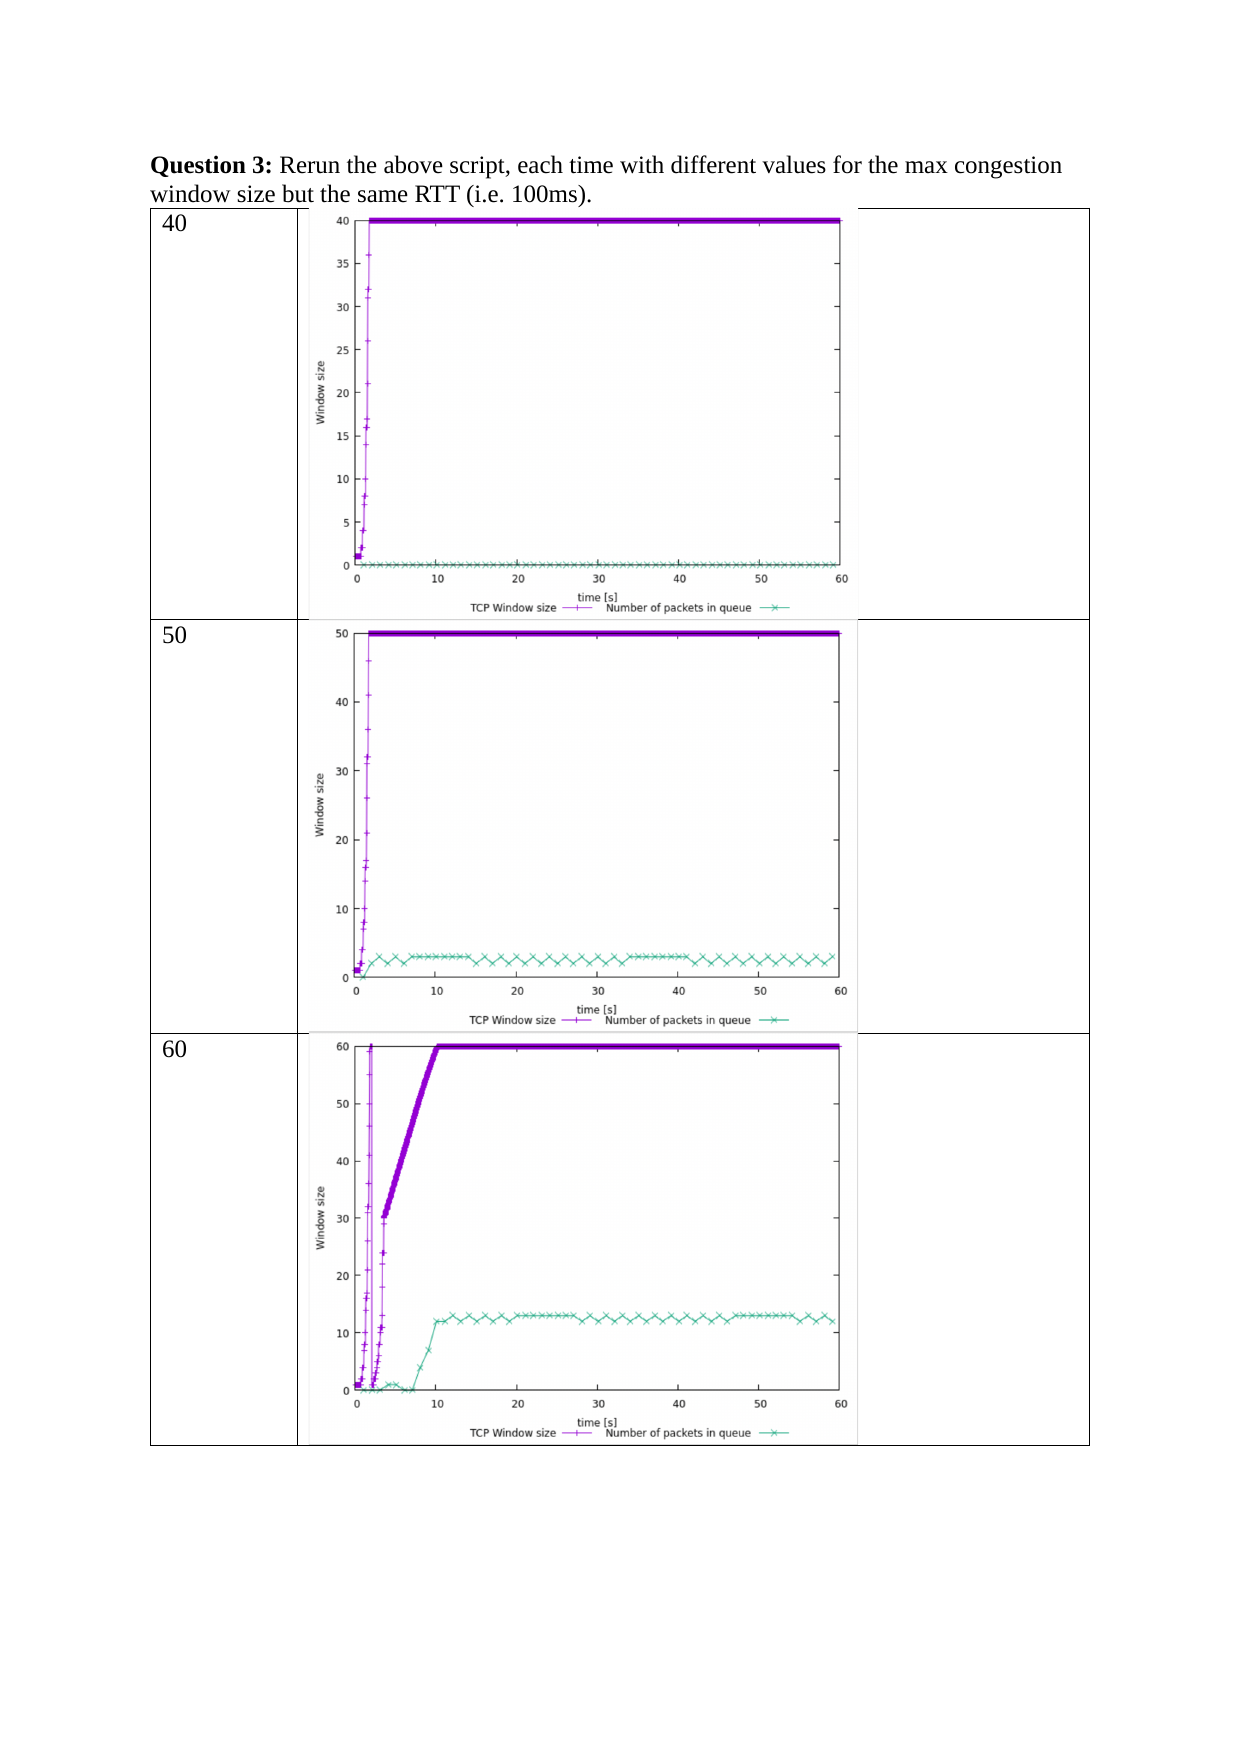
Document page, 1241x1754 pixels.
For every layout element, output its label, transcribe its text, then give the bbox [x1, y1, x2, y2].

table_cell [859, 620, 1089, 1033]
table_cell [859, 1034, 1089, 1445]
table_cell 50 [151, 620, 297, 1033]
text Question 3: Rerun the above script, each time with different values for the max congestion window size but the same RTT (i.e. 100ms). [150, 150, 1090, 207]
table_cell [298, 1034, 308, 1445]
table_header 40 [151, 209, 297, 619]
table_cell 60 [151, 1034, 297, 1445]
picture [308, 208, 859, 1445]
table_header [298, 209, 308, 619]
table_header [859, 209, 1089, 619]
table_cell [298, 620, 308, 1033]
